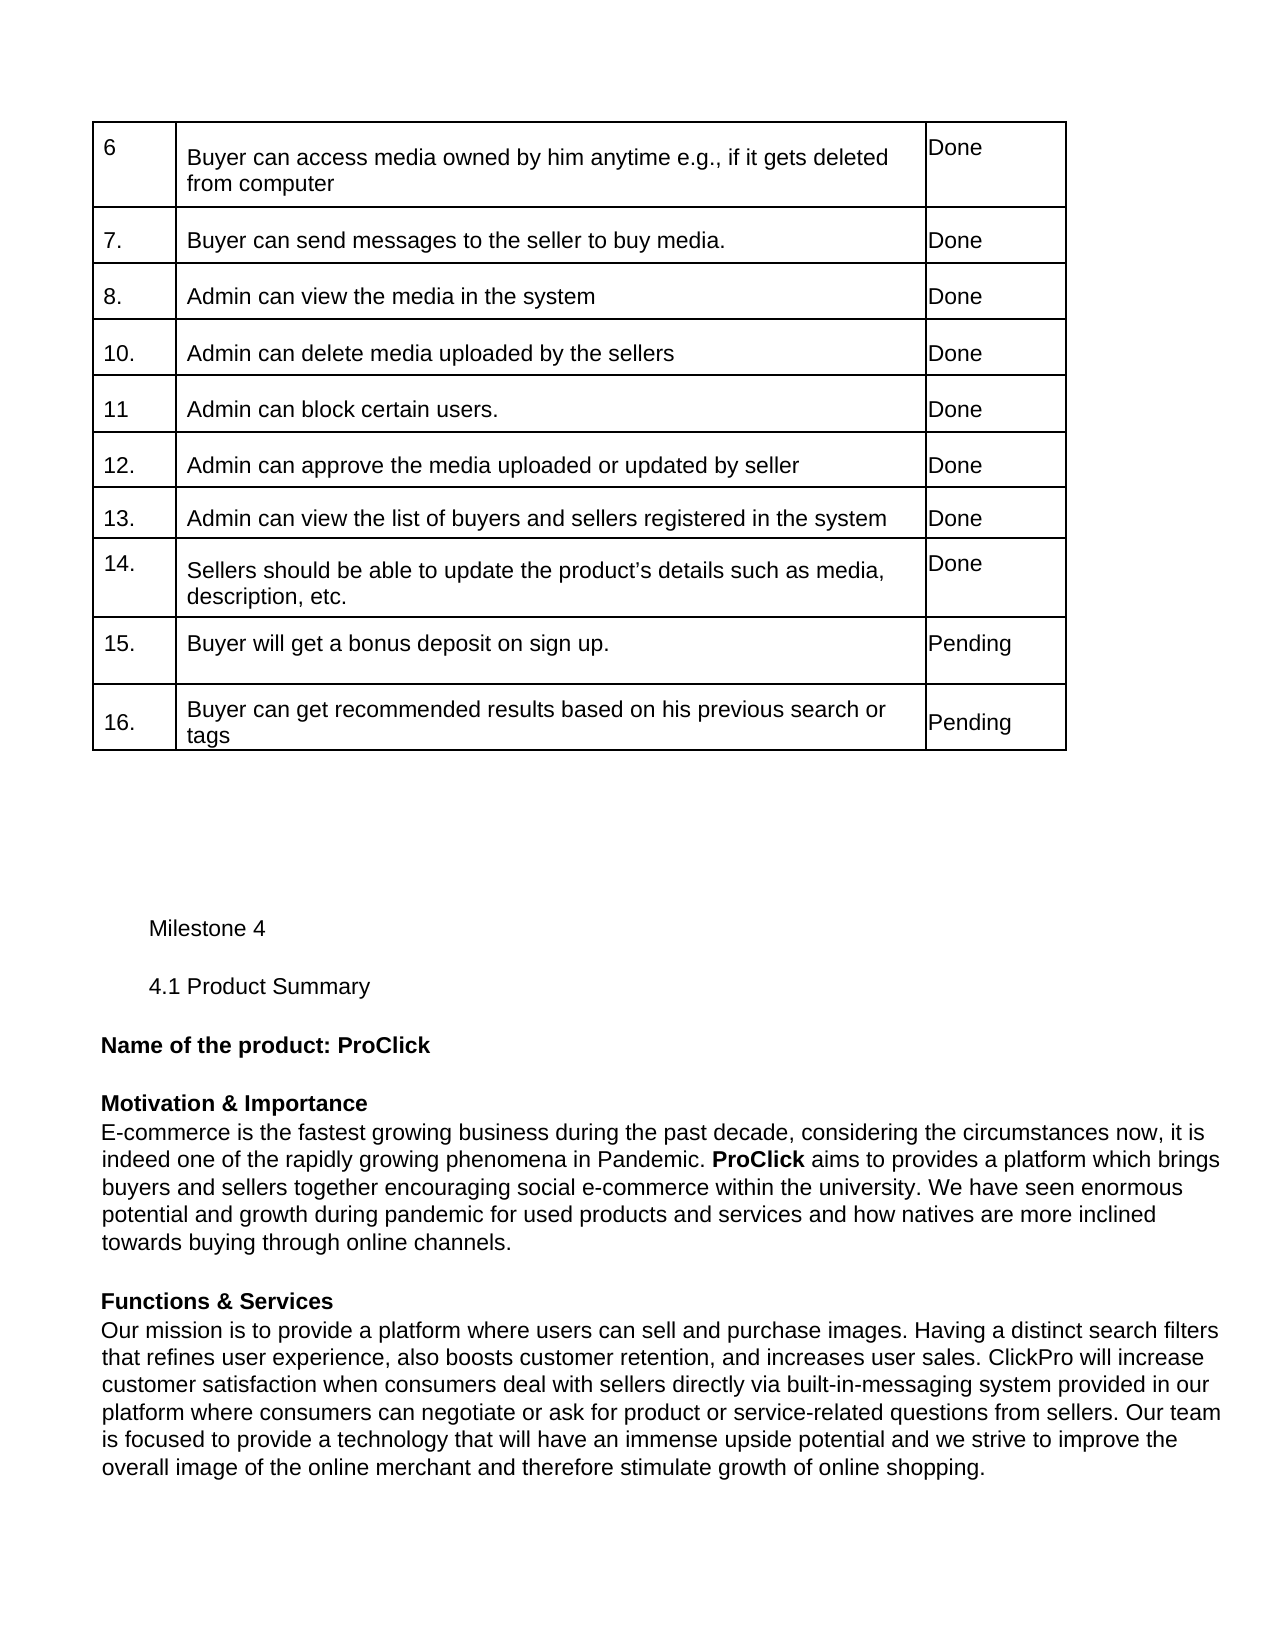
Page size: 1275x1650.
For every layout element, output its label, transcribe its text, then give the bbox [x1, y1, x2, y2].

table_cell Buyer can send messages to the seller to buy media. [177, 208, 925, 262]
table_cell 12. [94, 433, 175, 486]
table_cell Admin can view the list of buyers and sellers registered in the system [177, 488, 925, 537]
table_cell Done [927, 488, 1065, 537]
table_cell Admin can view the media in the system [177, 264, 925, 318]
table_cell Admin can block certain users. [177, 376, 925, 431]
text Our mission is to provide a platform where users can sell and purchase images. Having a distinct search filters that refines user experience, also boosts customer retention, and increases user sales. ClickPro will increase customer satisfaction when consumers deal with sellers directly via built-in-messaging system provided in our platform where consumers can negotiate or ask for product or service-related questions from sellers. Our team is focused to provide a technology that will have an immense upside potential and we strive to improve the overall image of the online merchant and therefore stimulate growth of online shopping. [101, 1317, 1237, 1480]
table_cell Done [927, 123, 1065, 206]
table_cell 6 [94, 123, 175, 206]
table_cell Buyer will get a bonus deposit on sign up. [177, 618, 925, 683]
table_cell 14. [94, 539, 175, 616]
table_cell Admin can delete media uploaded by the sellers [177, 320, 925, 374]
table_cell Admin can approve the media uploaded or updated by seller [177, 433, 925, 486]
text Name of the product: ProClick [101, 1032, 1237, 1058]
table_cell Pending [927, 685, 1065, 749]
table_cell 7. [94, 208, 175, 262]
table_cell 16. [94, 685, 175, 749]
table_cell Pending [927, 618, 1065, 683]
table_cell 8. [94, 264, 175, 318]
subtitle Milestone 4 [148, 914, 1237, 941]
table_cell Buyer can get recommended results based on his previous search or tags [177, 685, 925, 749]
table_cell Done [927, 208, 1065, 262]
table_cell Buyer can access media owned by him anytime e.g., if it gets deleted from computer [177, 123, 925, 206]
table_cell Done [927, 264, 1065, 318]
table_cell Done [927, 433, 1065, 486]
table_cell Done [927, 320, 1065, 374]
table_cell 11 [94, 376, 175, 431]
table_cell 13. [94, 488, 175, 537]
text E-commerce is the fastest growing business during the past decade, considering the circumstances now, it is indeed one of the rapidly growing phenomena in Pandemic. ProClick aims to provides a platform which brings buyers and sellers together encouraging social e-commerce within the university. We have seen enormous potential and growth during pandemic for used products and services and how natives are more inclined towards buying through online channels. [101, 1119, 1237, 1255]
table_cell Sellers should be able to update the product’s details such as media, description, etc. [177, 539, 925, 616]
table_cell Done [927, 539, 1065, 616]
text Motivation & Importance [101, 1090, 1237, 1117]
text Functions & Services [101, 1288, 1237, 1314]
table_cell Done [927, 376, 1065, 431]
subtitle 4.1 Product Summary [148, 973, 1237, 999]
table_cell 15. [94, 618, 175, 683]
table_cell 10. [94, 320, 175, 374]
